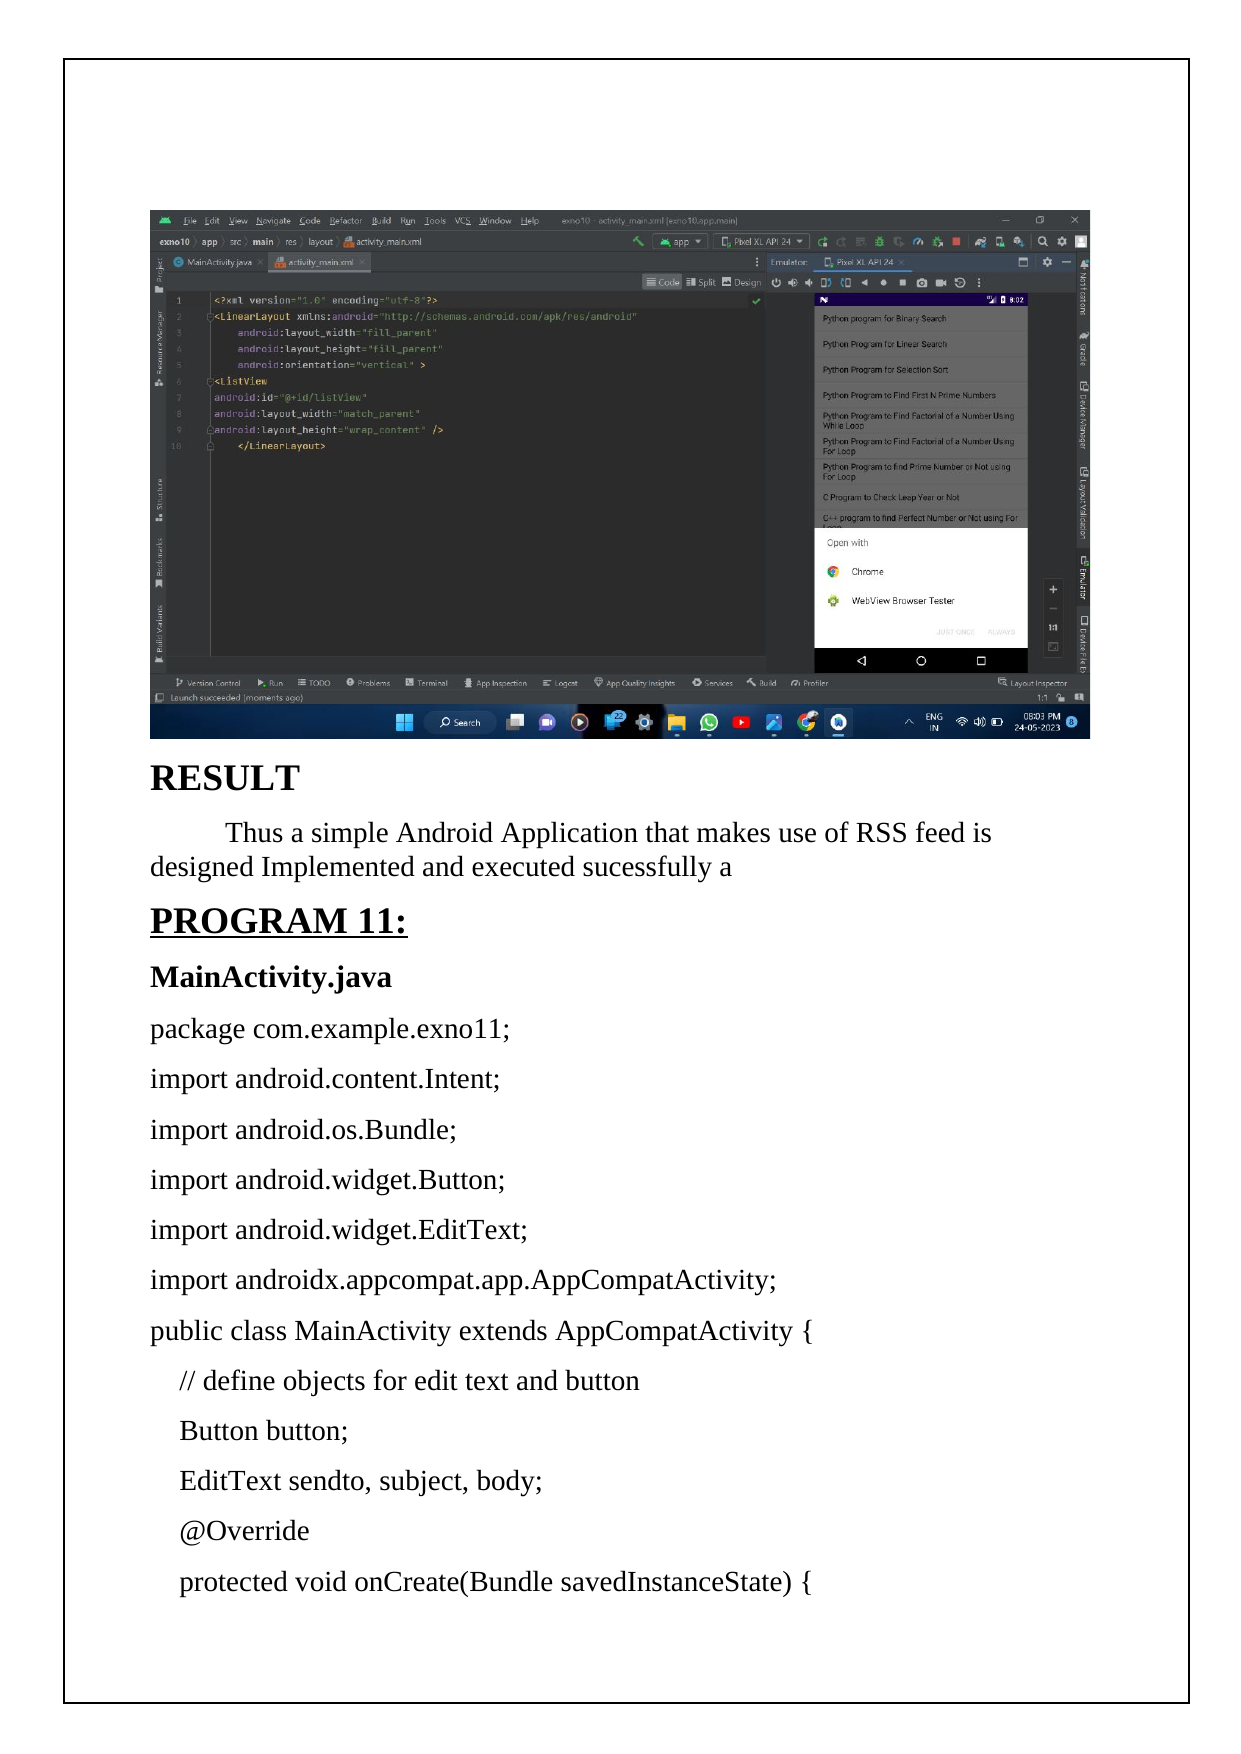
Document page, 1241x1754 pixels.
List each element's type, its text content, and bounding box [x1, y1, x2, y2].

text Thus a simple Android Application that makes use of RSS feed is designed Implemented and executed sucessfully a [150, 815, 1090, 882]
text import android.content.Intent; [150, 1062, 1090, 1095]
picture [150, 210, 1091, 739]
text import androidx.appcompat.app.AppCompatActivity; [150, 1262, 1090, 1296]
text MainActivity.java [150, 959, 1090, 995]
text public class MainActivity extends AppCompatActivity { [150, 1313, 1090, 1346]
text import android.os.Bundle; [150, 1112, 1090, 1145]
text Button button; [150, 1413, 1090, 1447]
text package com.example.exno11; [150, 1011, 1090, 1045]
text import android.widget.EditText; [150, 1212, 1090, 1246]
text EditText sendto, subject, body; [150, 1463, 1090, 1497]
text RESULT [150, 739, 1090, 798]
text @Override [150, 1513, 1090, 1547]
text import android.widget.Button; [150, 1162, 1090, 1196]
text PROGRAM 11: [150, 899, 1090, 942]
text // define objects for edit text and button [150, 1363, 1090, 1396]
text protected void onCreate(Bundle savedInstanceState) { [150, 1564, 1090, 1597]
